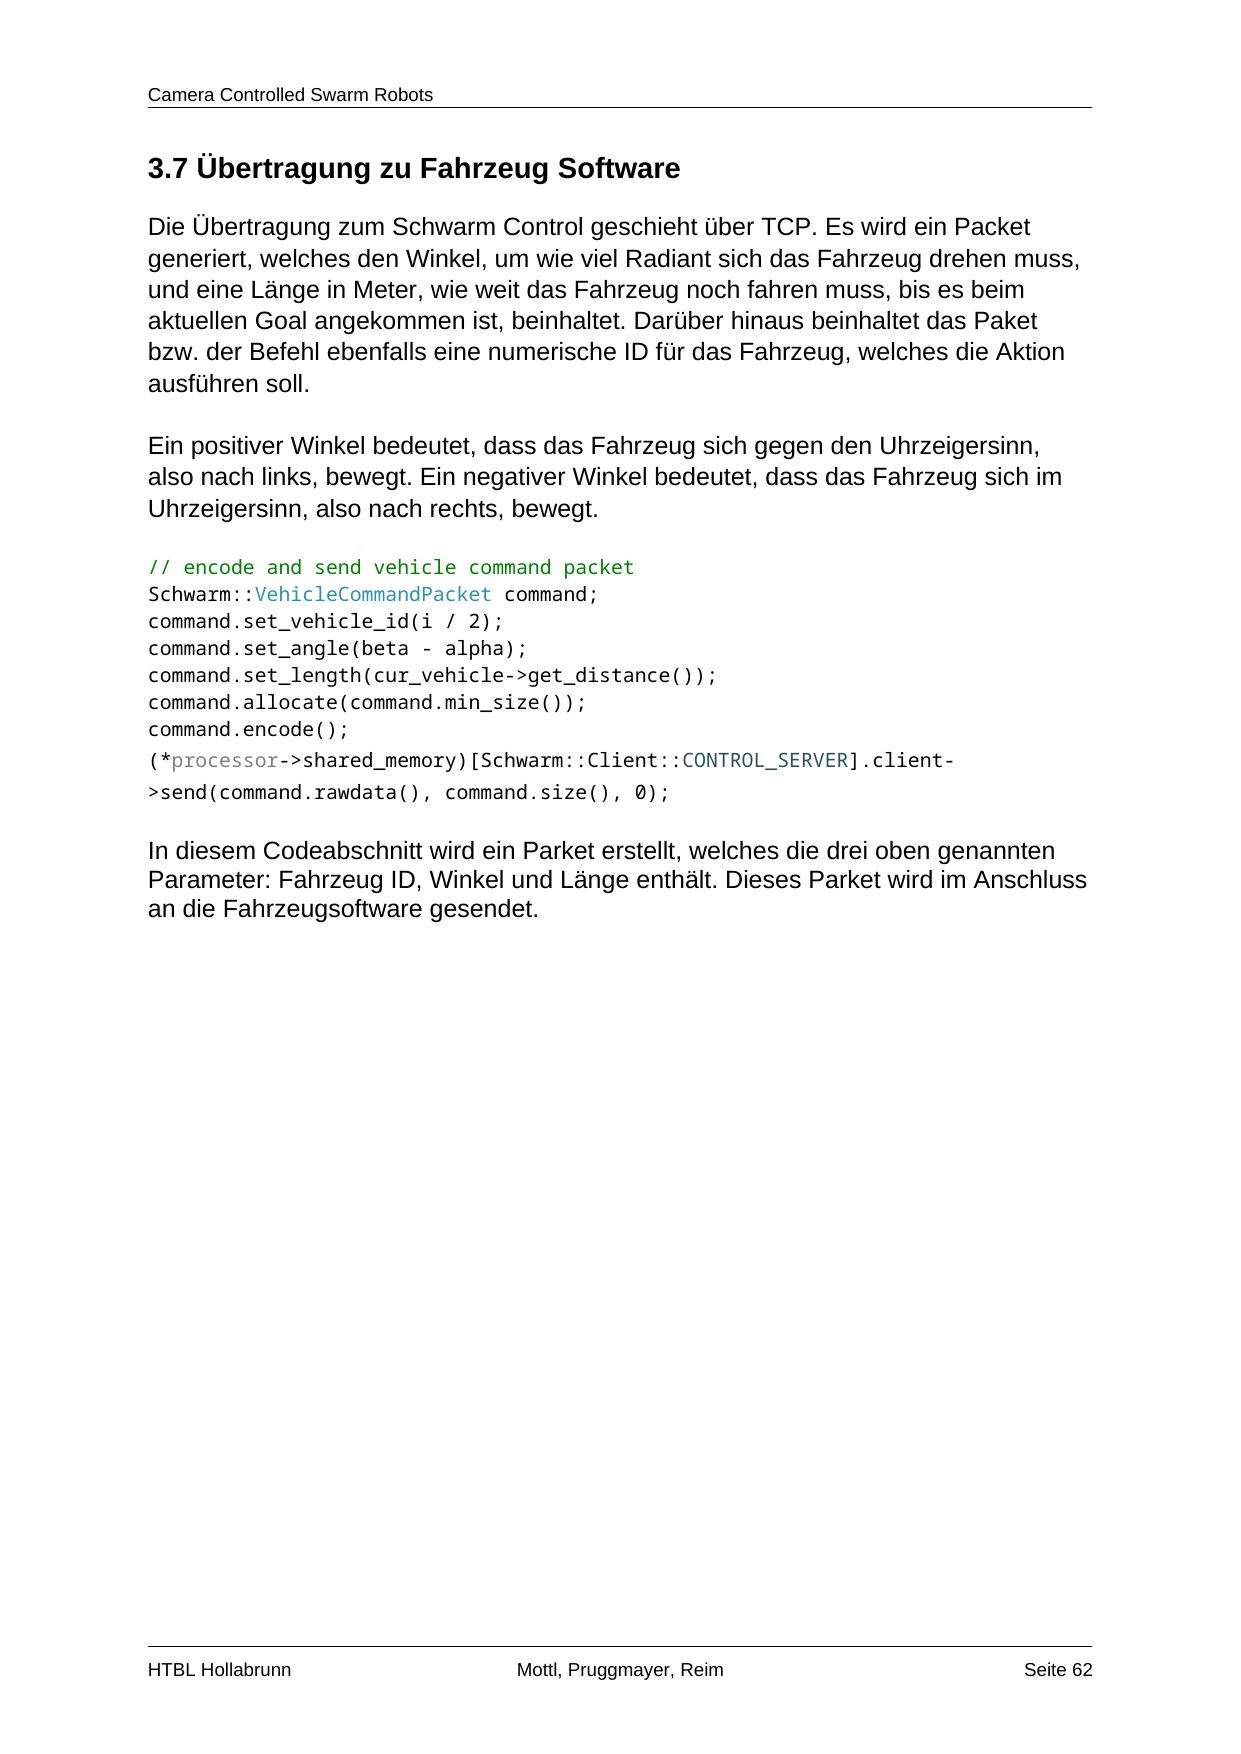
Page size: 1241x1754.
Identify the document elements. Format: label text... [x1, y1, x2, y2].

text Ein positiver Winkel bedeutet, dass das Fahrzeug sich gegen den Uhrzeigersinn, also nach links, bewegt. Ein negativer Winkel bedeutet, dass das Fahrzeug sich im Uhrzeigersinn, also nach rechts, bewegt. [148, 429, 1092, 522]
subtitle Übertragung zu Fahrzeug Software [148, 151, 1092, 185]
text // encode and send vehicle command packet [148, 554, 1092, 581]
text Schwarm::VehicleCommandPacket command; [148, 581, 1092, 608]
text command.set_length(cur_vehicle->get_distance()); [148, 662, 1092, 688]
text Die Übertragung zum Schwarm Control geschieht über TCP. Es wird ein Packet generiert, welches den Winkel, um wie viel Radiant sich das Fahrzeug drehen muss, und eine Länge in Meter, wie weit das Fahrzeug noch fahren muss, bis es beim aktuellen Goal angekommen ist, beinhaltet. Darüber hinaus beinhaltet das Paket bzw. der Befehl ebenfalls eine numerische ID für das Fahrzeug, welches die Aktion ausführen soll. [148, 210, 1092, 397]
text command.allocate(command.min_size()); [148, 688, 1092, 716]
text command.set_vehicle_id(i / 2); [148, 608, 1092, 634]
text (*processor->shared_memory)[Schwarm::Client::CONTROL_SERVER].client->send(command.rawdata(), command.size(), 0); [148, 742, 1092, 805]
text command.encode(); [148, 716, 1092, 742]
text command.set_angle(beta - alpha); [148, 634, 1092, 662]
text In diesem Codeabschnitt wird ein Parket erstellt, welches die drei oben genannten Parameter: Fahrzeug ID, Winkel und Länge enthält. Dieses Parket wird im Anschluss an die Fahrzeugsoftware gesendet. [148, 836, 1092, 922]
